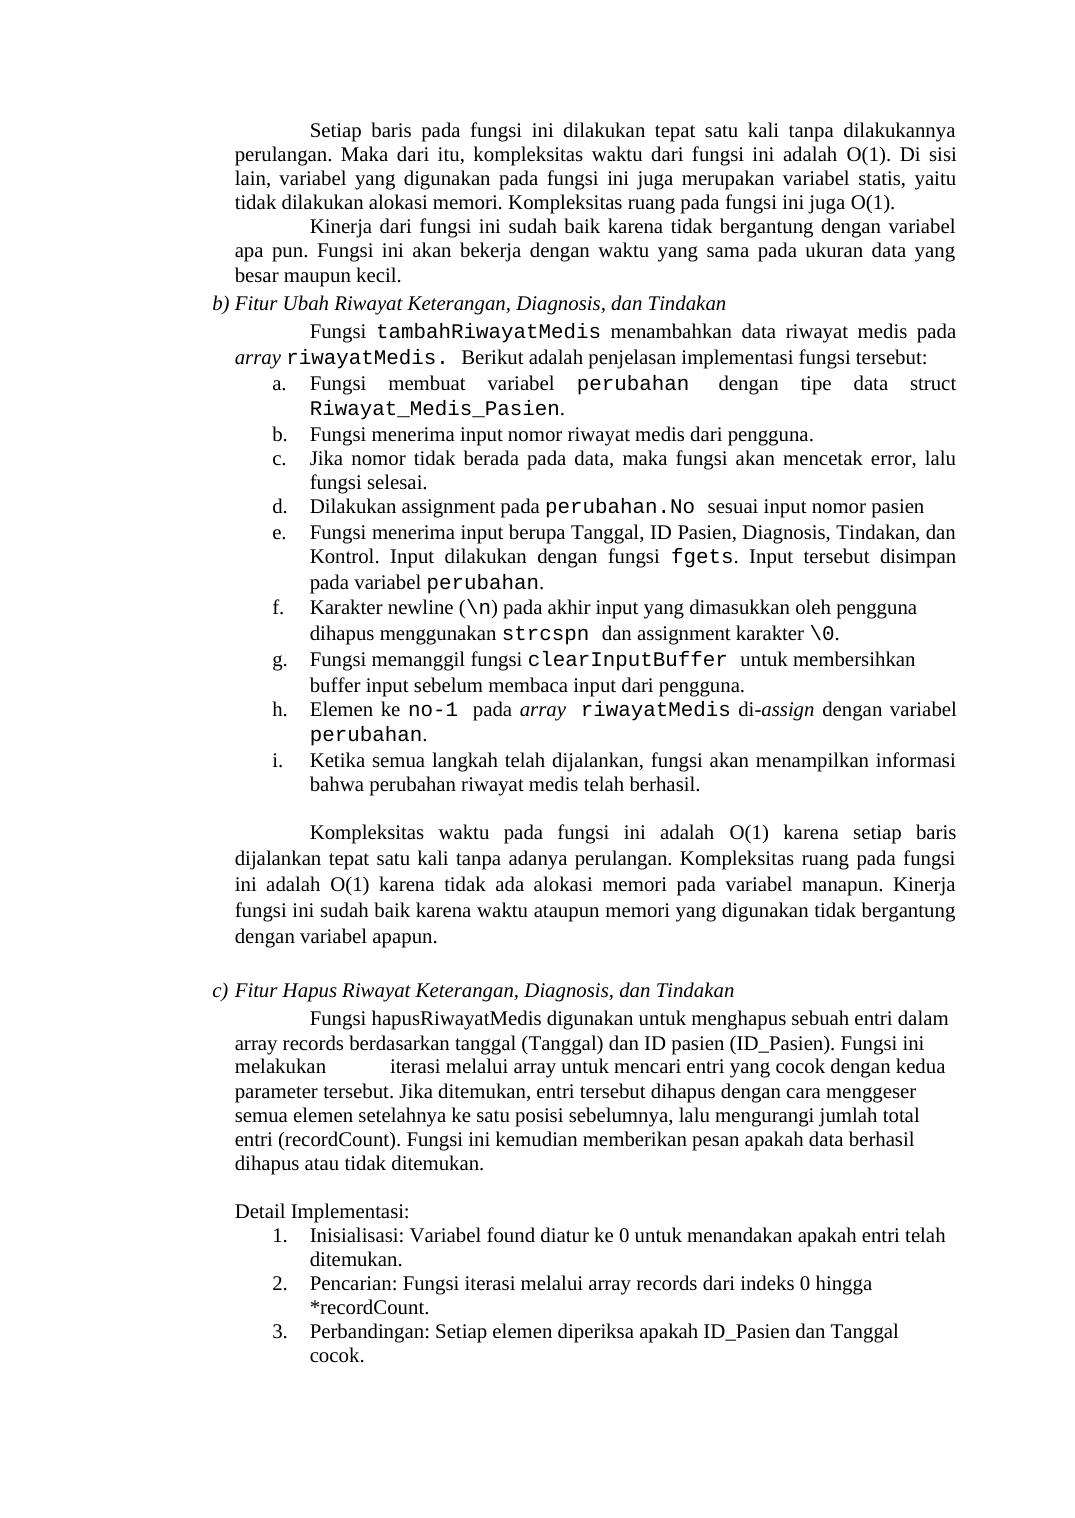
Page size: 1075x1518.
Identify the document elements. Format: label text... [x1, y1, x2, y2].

list Fungsi membuat variabel perubahan dengan tipe data struct Riwayat_Medis_Pasien. [272, 370, 957, 422]
list Ketika semua langkah telah dijalankan, fungsi akan menampilkan informasi bahwa perubahan riwayat medis telah berhasil. [272, 748, 957, 796]
subtitle Fitur Hapus Riwayat Keterangan, Diagnosis, dan Tindakan [159, 978, 957, 1002]
text Detail Implementasi: [234, 1199, 957, 1223]
list Inisialisasi: Variabel found diatur ke 0 untuk menandakan apakah entri telah ditemukan. [272, 1223, 957, 1271]
list Fungsi menerima input berupa Tanggal, ID Pasien, Diagnosis, Tindakan, dan Kontrol. Input dilakukan dengan fungsi fgets. Input tersebut disimpan pada variabel perubahan. [272, 520, 957, 595]
text Fungsi hapusRiwayatMedis digunakan untuk menghapus sebuah entri dalam array records berdasarkan tanggal (Tanggal) dan ID pasien (ID_Pasien). Fungsi ini melakukan iterasi melalui array untuk mencari entri yang cocok dengan kedua parameter tersebut. Jika ditemukan, entri tersebut dihapus dengan cara menggeser semua elemen setelahnya ke satu posisi sebelumnya, lalu mengurangi jumlah total entri (recordCount). Fungsi ini kemudian memberikan pesan apakah data berhasil dihapus atau tidak ditemukan. [234, 1006, 957, 1175]
list Perbandingan: Setiap elemen diperiksa apakah ID_Pasien dan Tanggal cocok. [272, 1319, 957, 1367]
text Fungsi tambahRiwayatMedis menambahkan data riwayat medis pada array riwayatMedis. Berikut adalah penjelasan implementasi fungsi tersebut: [234, 319, 957, 370]
list Karakter newline (\n) pada akhir input yang dimasukkan oleh pengguna dihapus menggunakan strcspn dan assignment karakter \0. [272, 595, 957, 647]
list Elemen ke no-1 pada array riwayatMedis di-assign dengan variabel perubahan. [272, 697, 957, 748]
list Kinerja dari fungsi ini sudah baik karena tidak bergantung dengan variabel apa pun. Fungsi ini akan bekerja dengan waktu yang sama pada ukuran data yang besar maupun kecil. [234, 214, 957, 287]
list Pencarian: Fungsi iterasi melalui array records dari indeks 0 hingga *recordCount. [272, 1271, 957, 1319]
list Fungsi memanggil fungsi clearInputBuffer untuk membersihkan buffer input sebelum membaca input dari pengguna. [272, 647, 957, 697]
list Kompleksitas waktu pada fungsi ini adalah O(1) karena setiap baris dijalankan tepat satu kali tanpa adanya perulangan. Kompleksitas ruang pada fungsi ini adalah O(1) karena tidak ada alokasi memori pada variabel manapun. Kinerja fungsi ini sudah baik karena waktu ataupun memori yang digunakan tidak bergantung dengan variabel apapun. [234, 820, 957, 948]
list Fungsi menerima input nomor riwayat medis dari pengguna. [272, 422, 957, 446]
list Dilakukan assignment pada perubahan.No sesuai input nomor pasien [272, 494, 957, 520]
subtitle Fitur Ubah Riwayat Keterangan, Diagnosis, dan Tindakan [159, 291, 957, 315]
list Setiap baris pada fungsi ini dilakukan tepat satu kali tanpa dilakukannya perulangan. Maka dari itu, kompleksitas waktu dari fungsi ini adalah O(1). Di sisi lain, variabel yang digunakan pada fungsi ini juga merupakan variabel statis, yaitu tidak dilakukan alokasi memori. Kompleksitas ruang pada fungsi ini juga O(1). [234, 118, 957, 214]
list Jika nomor tidak berada pada data, maka fungsi akan mencetak error, lalu fungsi selesai. [272, 446, 957, 494]
